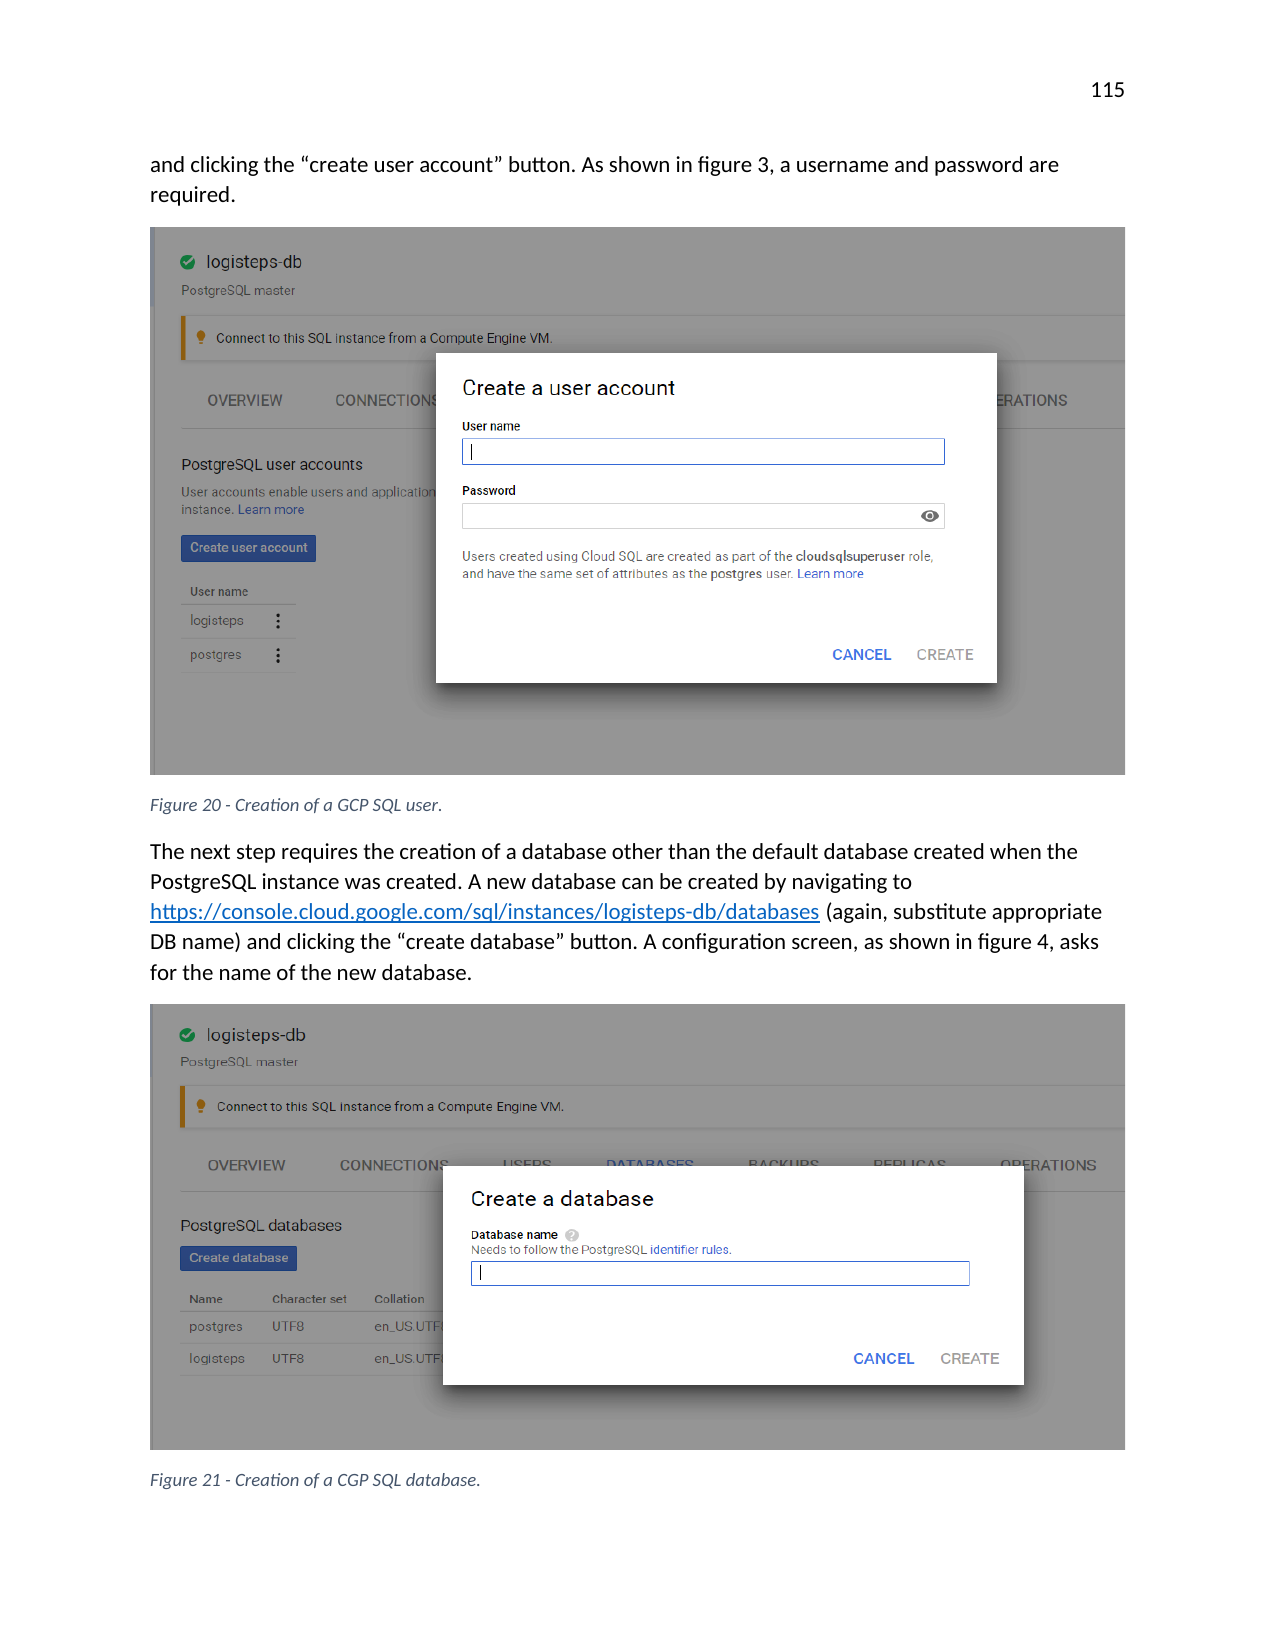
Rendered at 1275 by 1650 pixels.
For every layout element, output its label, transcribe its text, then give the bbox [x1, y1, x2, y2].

text The next step requires the creation of a database other than the default database created when the PostgreSQL instance was created. A new database can be created by navigating to https://console.cloud.google.com/sql/instances/logisteps-db/databases (again, substitute appropriate DB name) and clicking the “create database” button. A configuration screen, as shown in figure 4, asks for the name of the new database. [150, 837, 1125, 986]
picture [150, 227, 1125, 775]
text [150, 150, 1125, 208]
picture [150, 1004, 1125, 1450]
